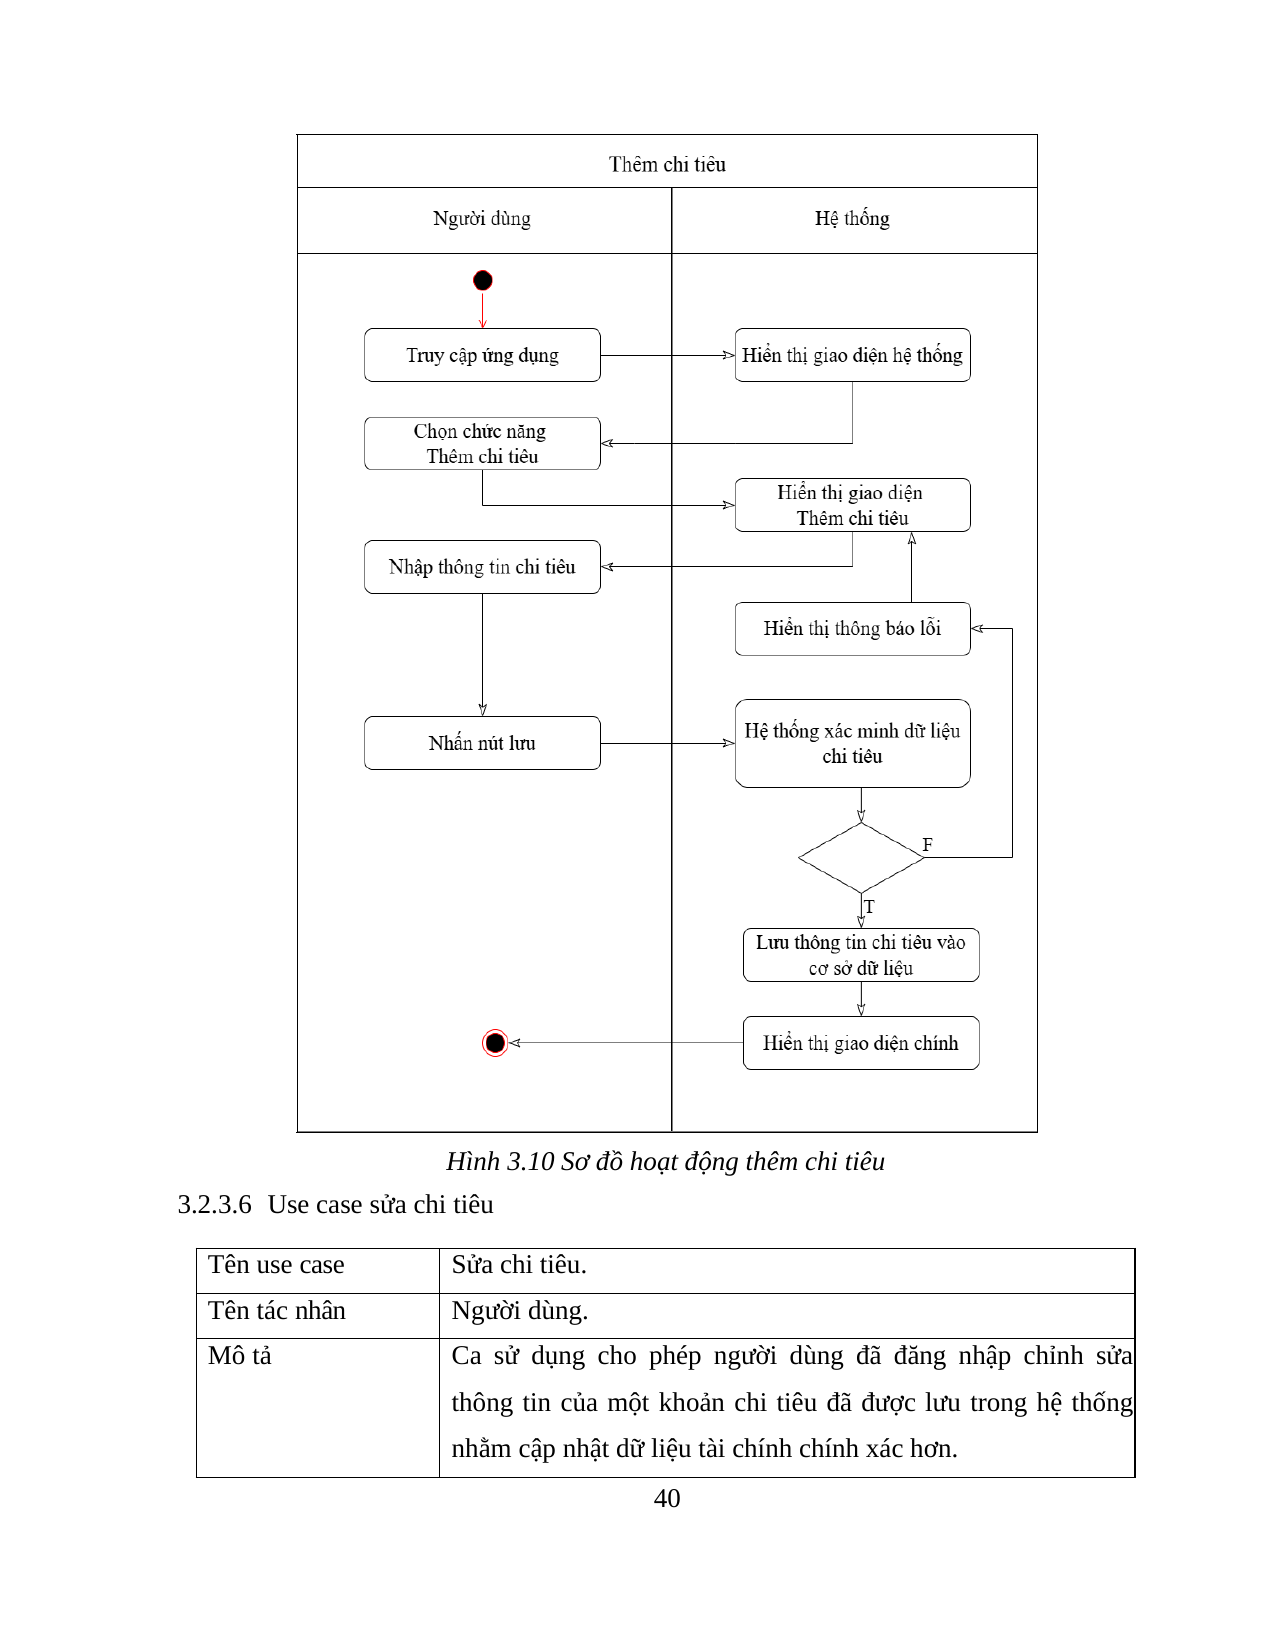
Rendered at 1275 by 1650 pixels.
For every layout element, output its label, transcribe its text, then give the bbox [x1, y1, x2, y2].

table_cell Người dùng. [440, 1294, 1134, 1338]
table_header Tên use case [197, 1249, 439, 1293]
table_header Sửa chi tiêu. [440, 1249, 1134, 1293]
table_cell Tên tác nhân [197, 1294, 439, 1338]
picture [298, 135, 1037, 1132]
subtitle Use case sửa chi tiêu [177, 1188, 1157, 1219]
table_cell Ca sử dụng cho phép người dùng đã đăng nhập chỉnh sửa thông tin của một khoản chi tiêu đã được lưu trong hệ thống nhằm cập nhật dữ liệu tài chính chính xác hơn. [440, 1339, 1134, 1477]
table_cell Mô tả [197, 1339, 439, 1477]
